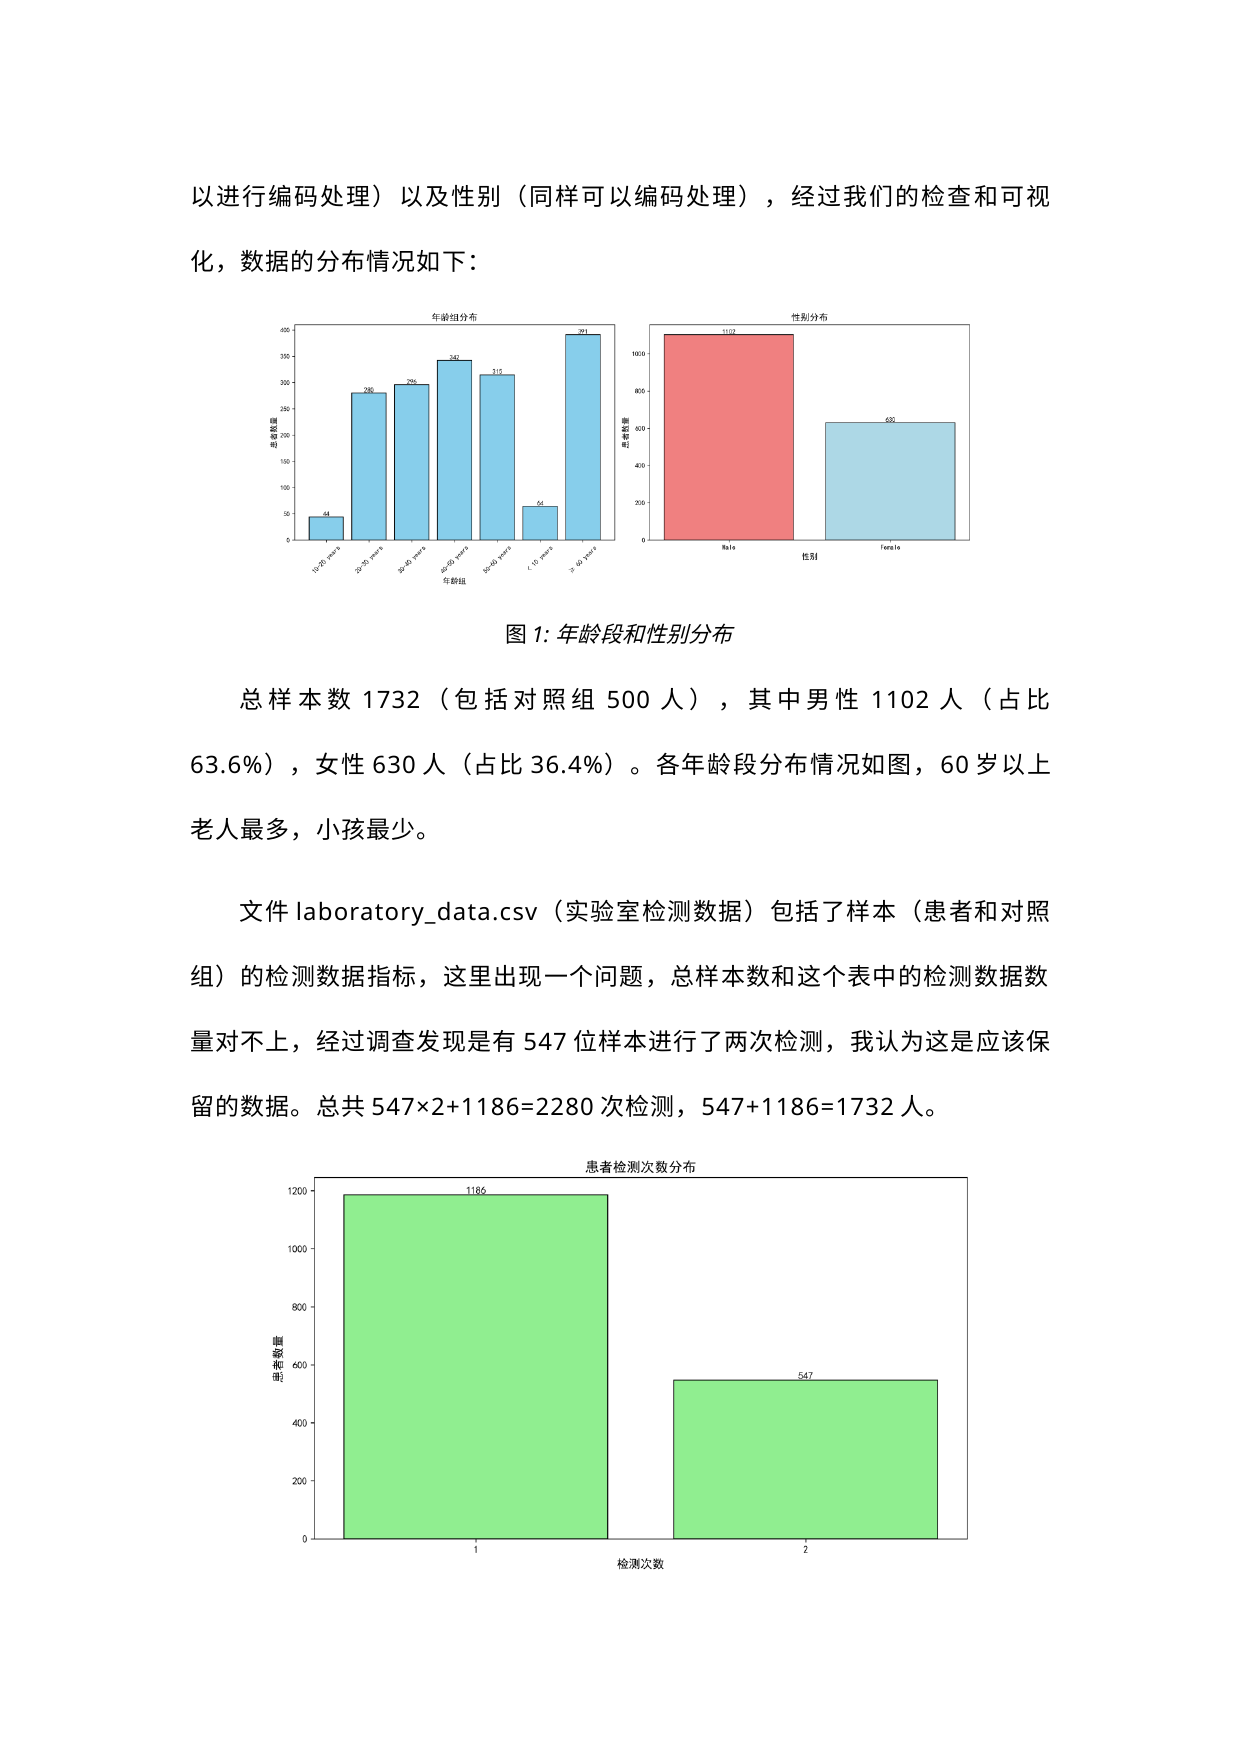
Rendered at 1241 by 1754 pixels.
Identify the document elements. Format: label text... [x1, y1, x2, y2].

picture [265, 1153, 974, 1576]
picture [265, 308, 974, 589]
text 图1: 年龄段和性别分布 [187, 617, 1053, 650]
text 总样本数1732（包括对照组500人），其中男性1102人（占比63.6%），女性630人（占比36.4%）。各年龄段分布情况如图，60岁以上老人最多，小孩最少。 [190, 666, 1052, 861]
text 文件laboratory_data.csv（实验室检测数据）包括了样本（患者和对照组）的检测数据指标，这里出现一个问题，总样本数和这个表中的检测数据数量对不上，经过调查发现是有547位样本进行了两次检测，我认为这是应该保留的数据。总共547×2+1186=2280次检测，547+1186=1732人。 [190, 877, 1052, 1137]
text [190, 162, 1052, 292]
